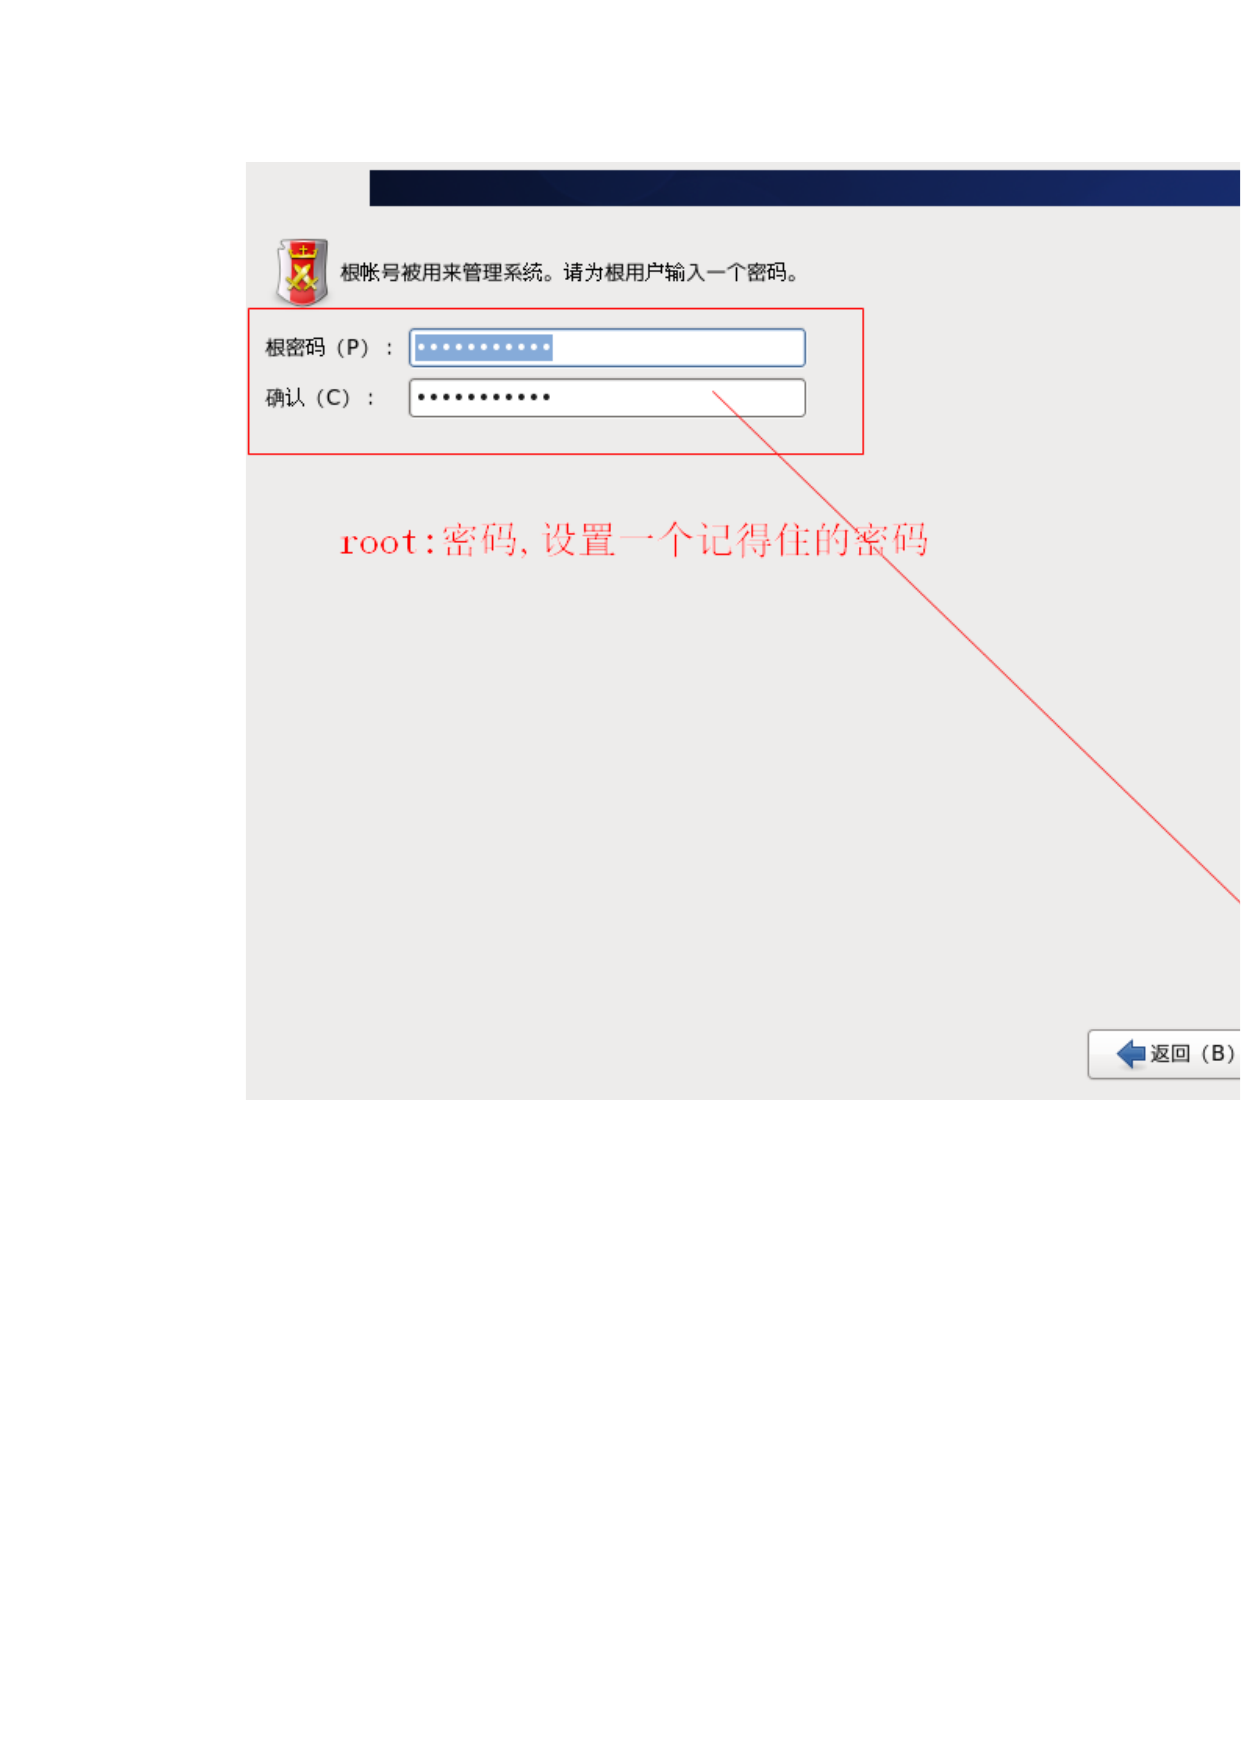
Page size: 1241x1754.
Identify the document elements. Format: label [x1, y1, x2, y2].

picture [245, 162, 1241, 1100]
